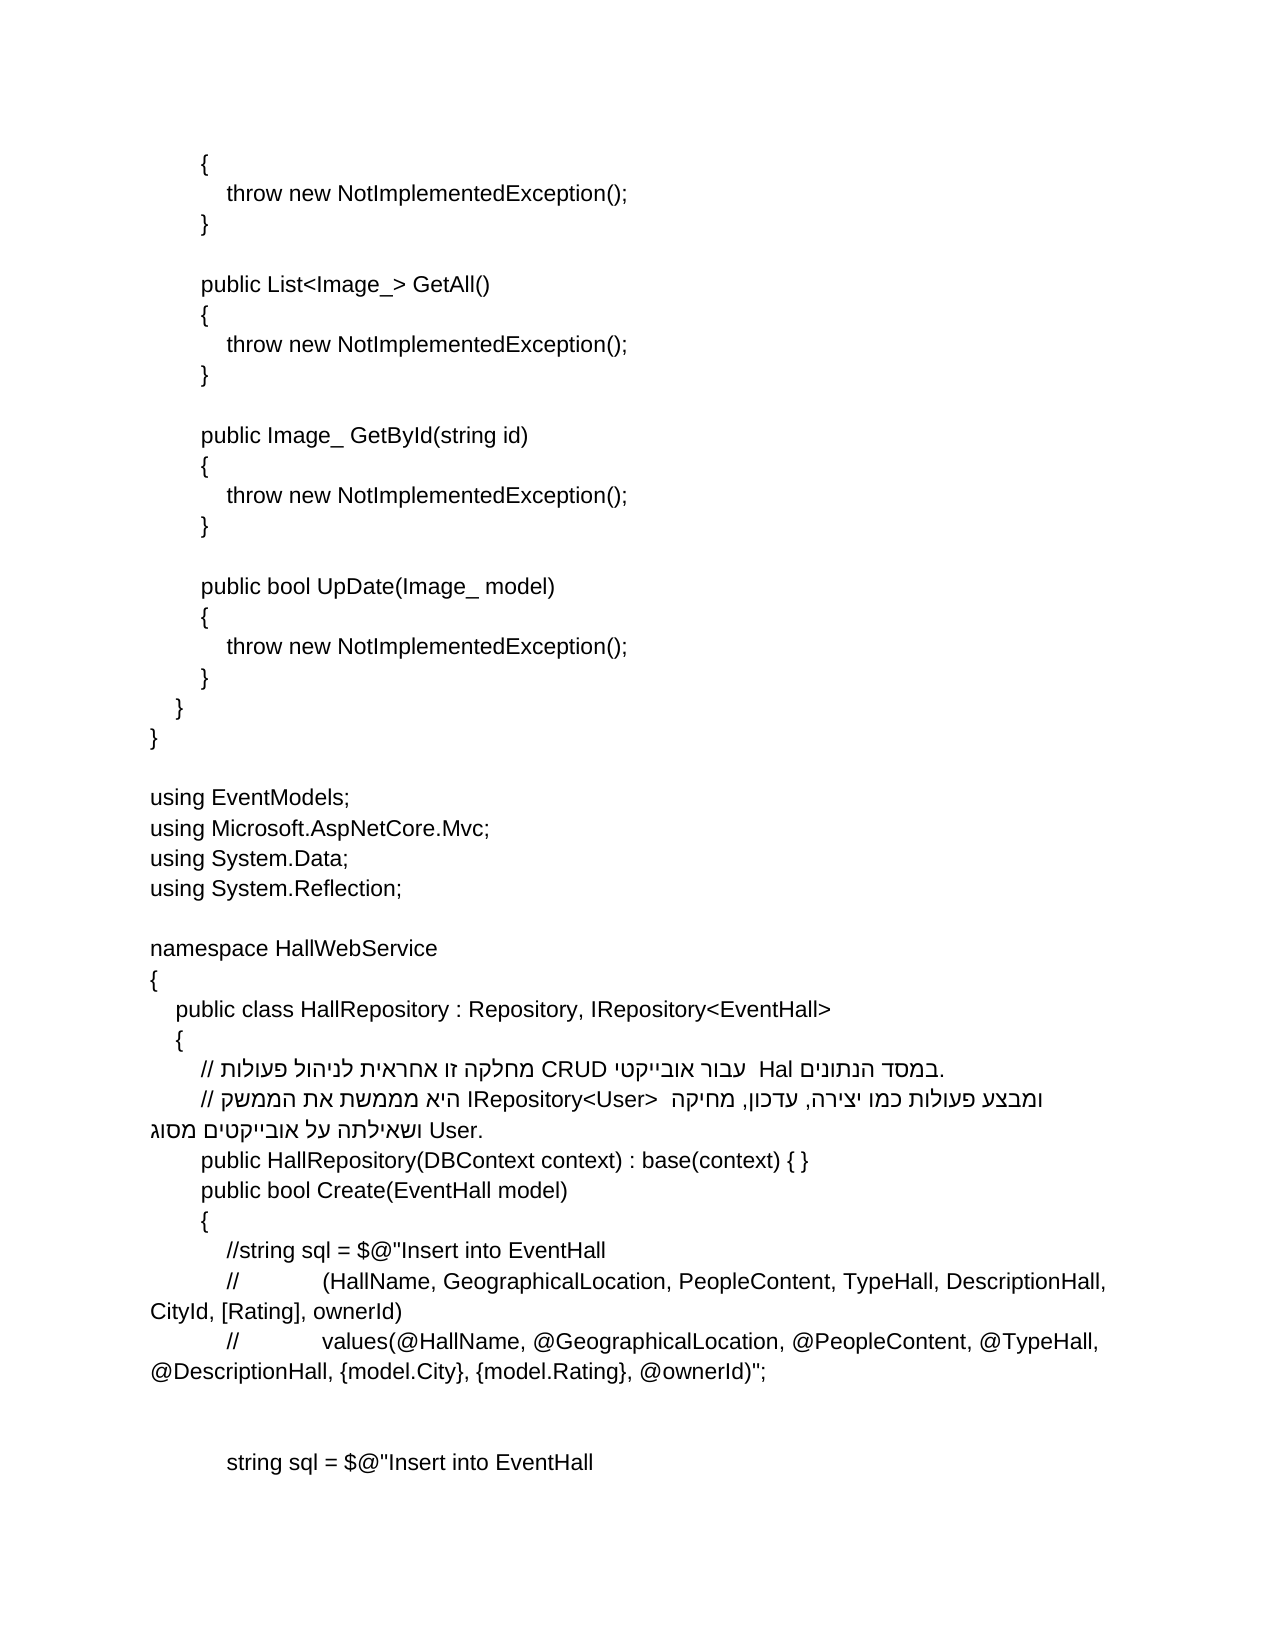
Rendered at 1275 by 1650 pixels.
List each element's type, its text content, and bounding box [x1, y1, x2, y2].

text { [150, 603, 1125, 629]
text } [150, 512, 1125, 539]
text string sql = $@"Insert into EventHall [150, 1449, 1125, 1475]
text // מחלקה זו אחראית לניהול פעולות CRUD עבור אובייקטי Hal במסד הנתונים. [150, 1056, 1125, 1083]
text } [150, 724, 1125, 750]
text // היא מממשת את הממשק IRepository<User> ומבצע פעולות כמו יצירה, עדכון, מחיקה ושאילתה על אובייקטים מסוג User. [150, 1086, 1125, 1143]
text { [150, 966, 1125, 992]
text using EventModels; [150, 784, 1125, 811]
text using Microsoft.AspNetCore.Mvc; [150, 814, 1125, 841]
text using System.Reflection; [150, 875, 1125, 901]
text { [150, 1026, 1125, 1052]
text { [150, 1207, 1125, 1234]
text public List<Image_> GetAll() [150, 271, 1125, 297]
text //string sql = $@"Insert into EventHall [150, 1237, 1125, 1264]
text throw new NotImplementedException(); [150, 331, 1125, 358]
text // values(@HallName, @GeographicalLocation, @PeopleContent, @TypeHall, @DescriptionHall, {model.City}, {model.Rating}, @ownerId)"; [150, 1328, 1125, 1385]
text public Image_ GetById(string id) [150, 422, 1125, 448]
text throw new NotImplementedException(); [150, 482, 1125, 509]
text namespace HallWebService [150, 935, 1125, 962]
text } [150, 210, 1125, 237]
text public bool Create(EventHall model) [150, 1177, 1125, 1203]
text using System.Data; [150, 845, 1125, 871]
text } [150, 361, 1125, 388]
text throw new NotImplementedException(); [150, 633, 1125, 660]
text { [150, 301, 1125, 327]
text } [150, 663, 1125, 690]
text public HallRepository(DBContext context) : base(context) { } [150, 1147, 1125, 1173]
text } [150, 694, 1125, 720]
text // (HallName, GeographicalLocation, PeopleContent, TypeHall, DescriptionHall, CityId, [Rating], ownerId) [150, 1268, 1125, 1324]
text public bool UpDate(Image_ model) [150, 573, 1125, 599]
text throw new NotImplementedException(); [150, 180, 1125, 207]
text { [150, 452, 1125, 478]
text { [150, 150, 1125, 176]
text public class HallRepository : Repository, IRepository<EventHall> [150, 996, 1125, 1022]
